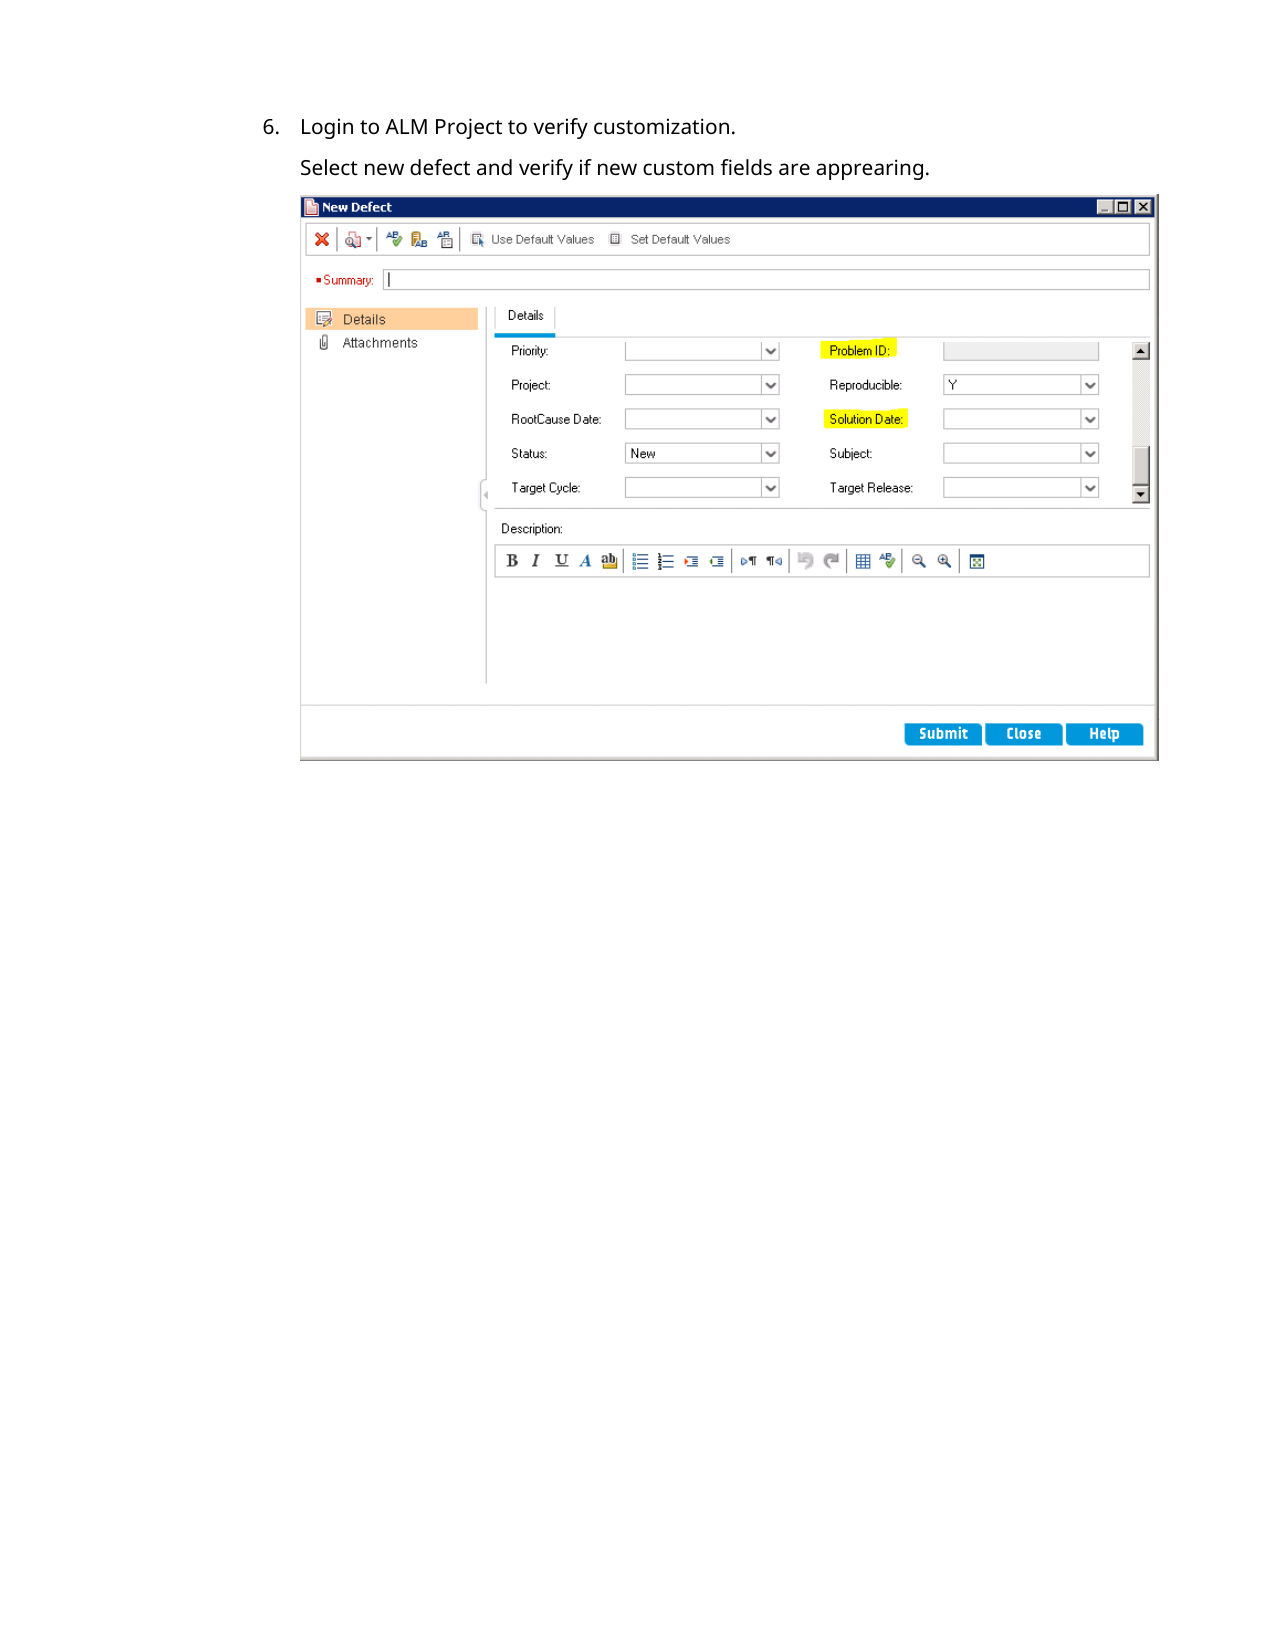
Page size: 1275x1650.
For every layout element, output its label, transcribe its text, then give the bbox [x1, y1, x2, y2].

text Select new defect and verify if new custom fields are apprearing. [300, 153, 1162, 182]
list Login to ALM Project to verify customization. [262, 112, 1162, 141]
picture [300, 194, 1160, 761]
